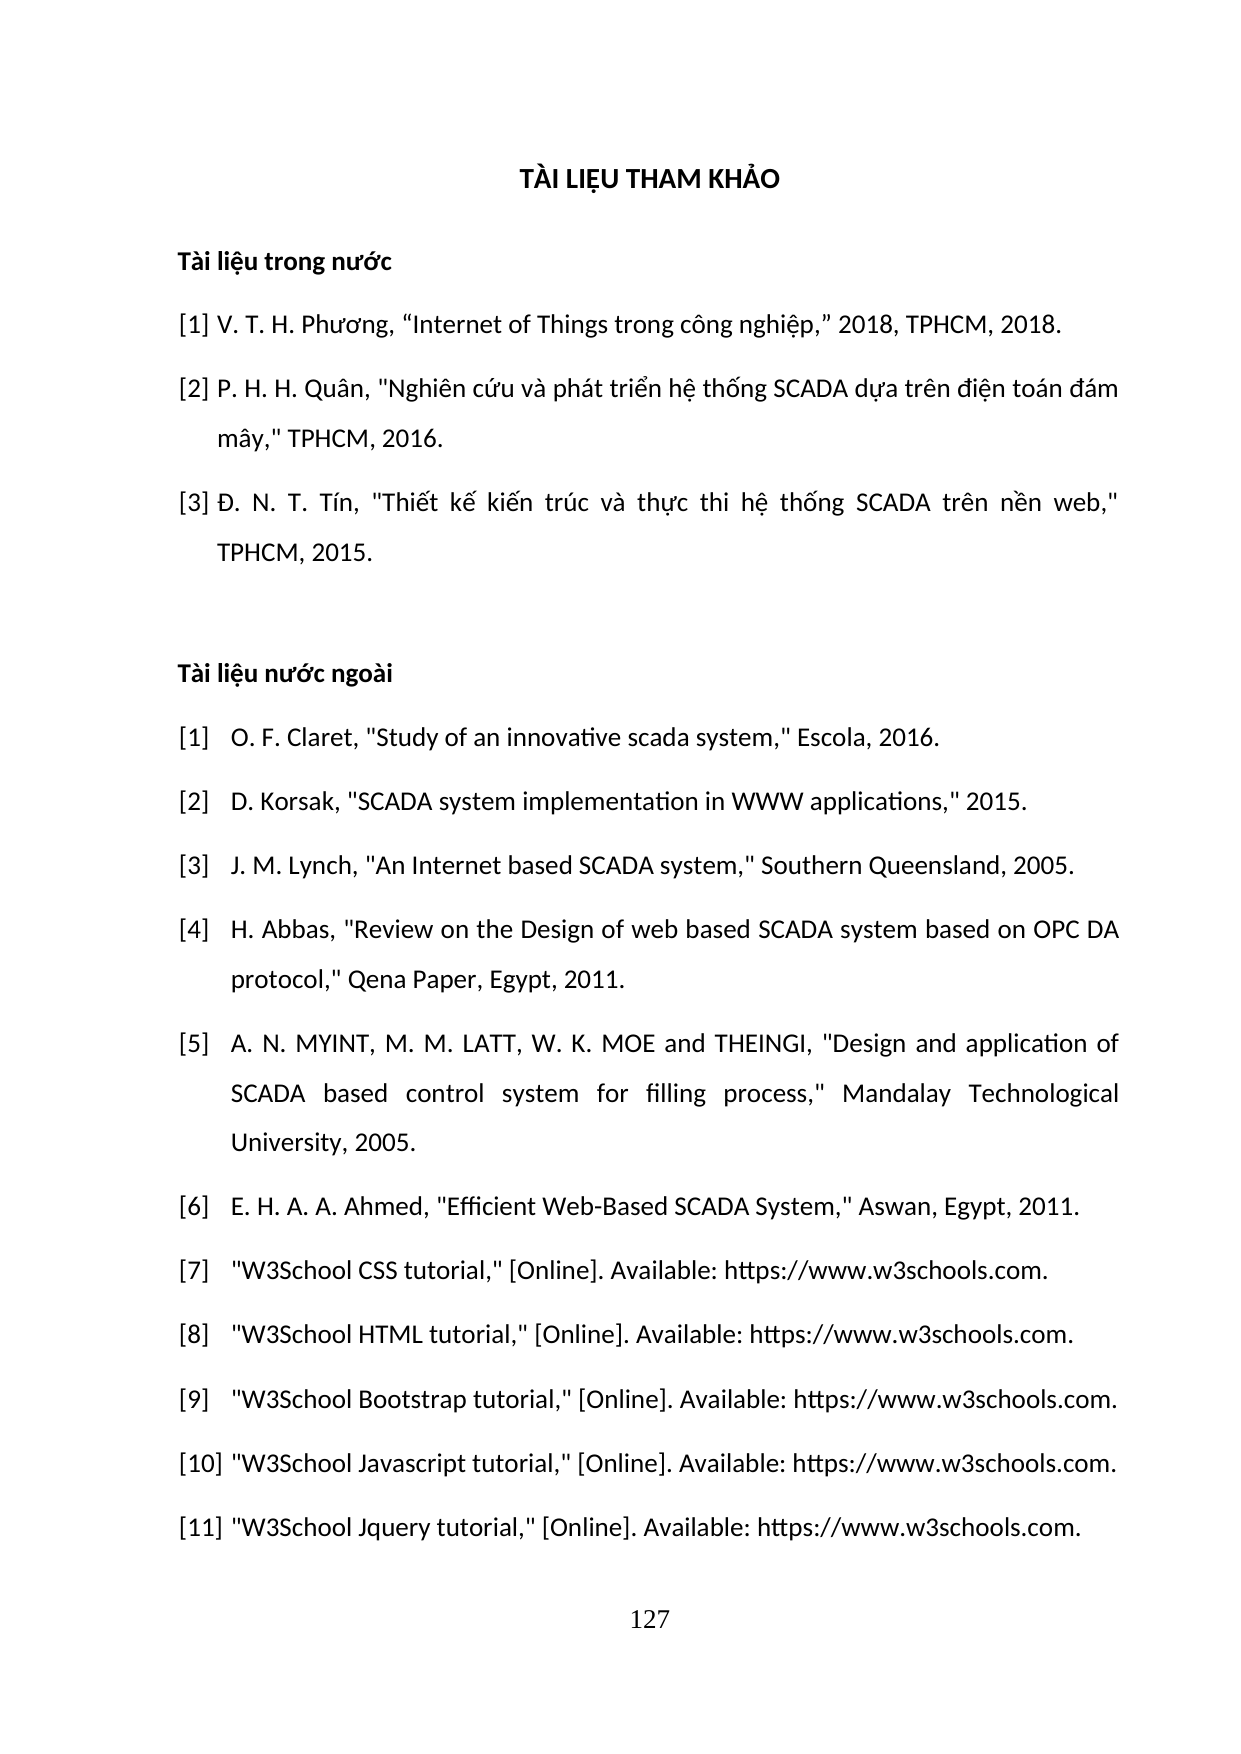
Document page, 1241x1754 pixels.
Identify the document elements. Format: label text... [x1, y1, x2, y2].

text TÀI LIỆU THAM KHẢO [177, 160, 1122, 196]
